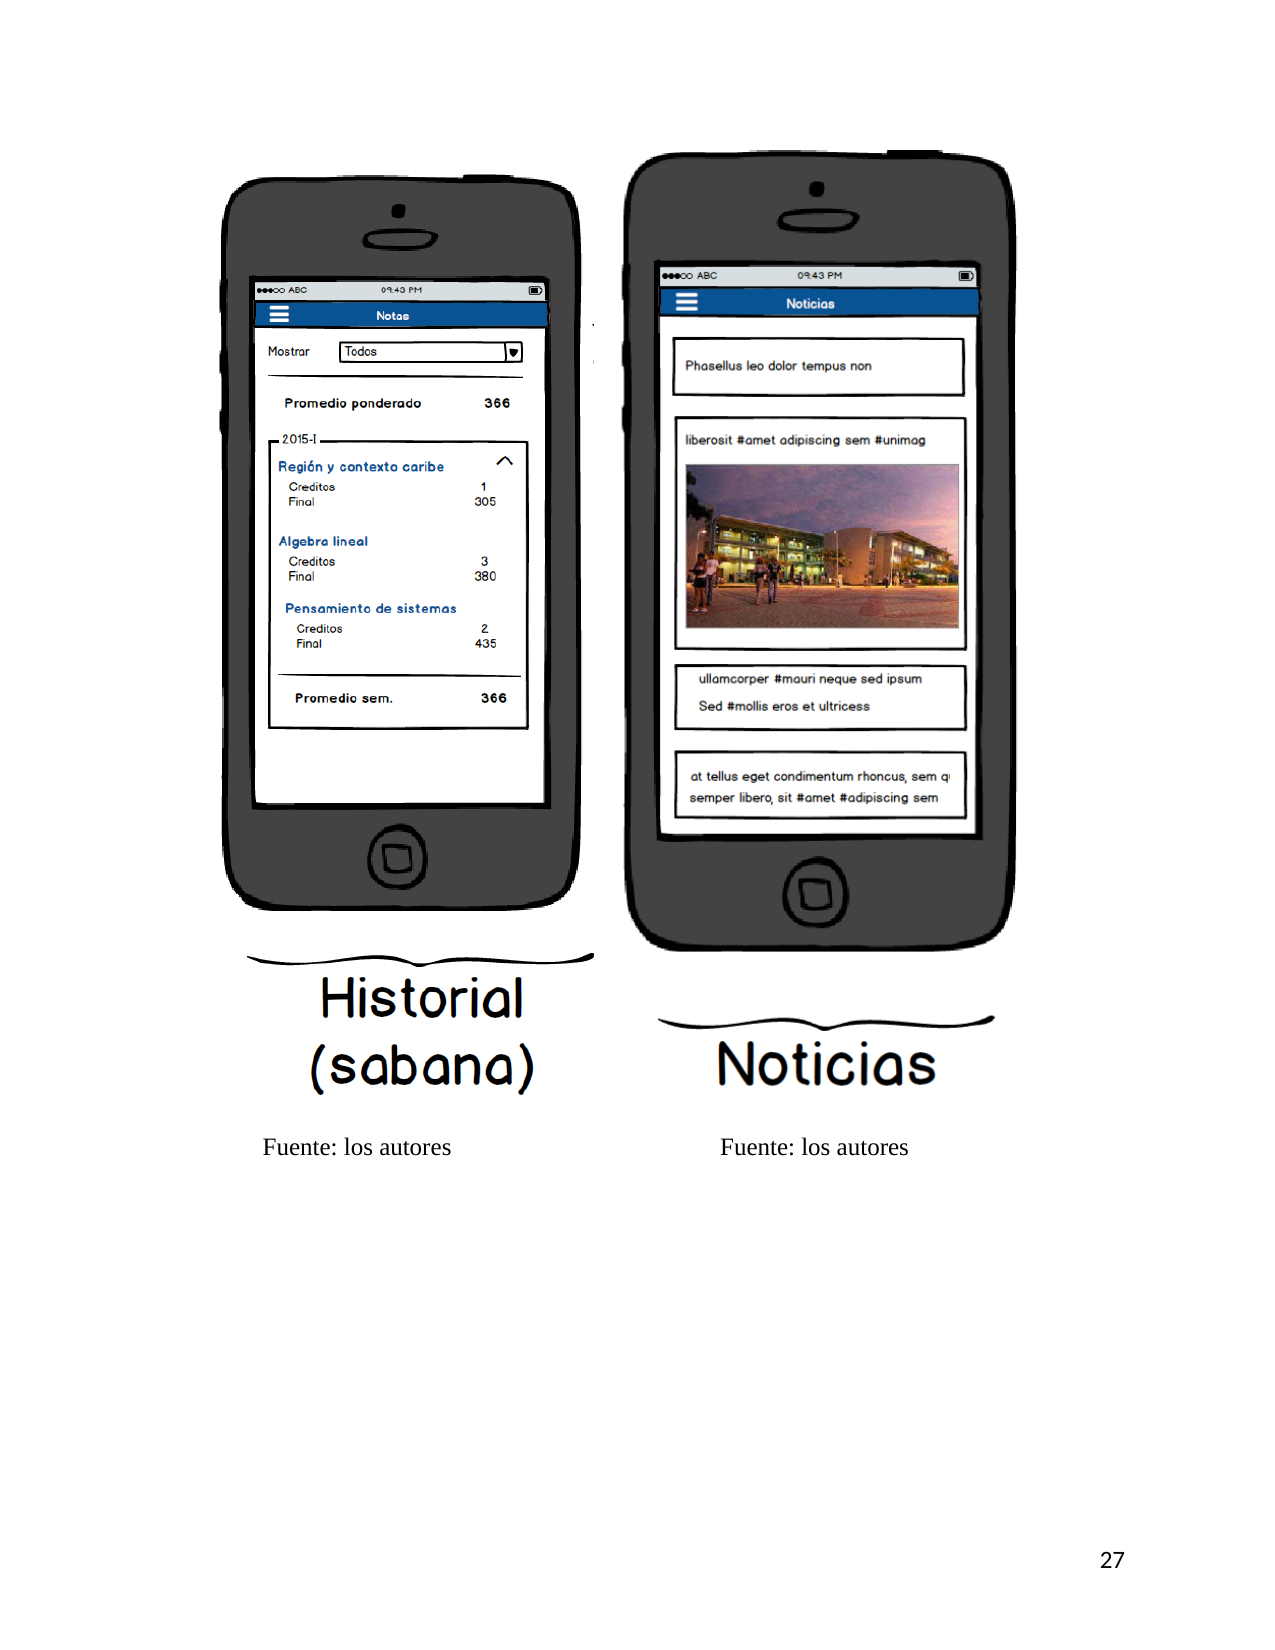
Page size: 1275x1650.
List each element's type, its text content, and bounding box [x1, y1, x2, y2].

picture [202, 150, 1073, 1104]
text Fuente: los autores Fuente: los autores [150, 1132, 1125, 1161]
